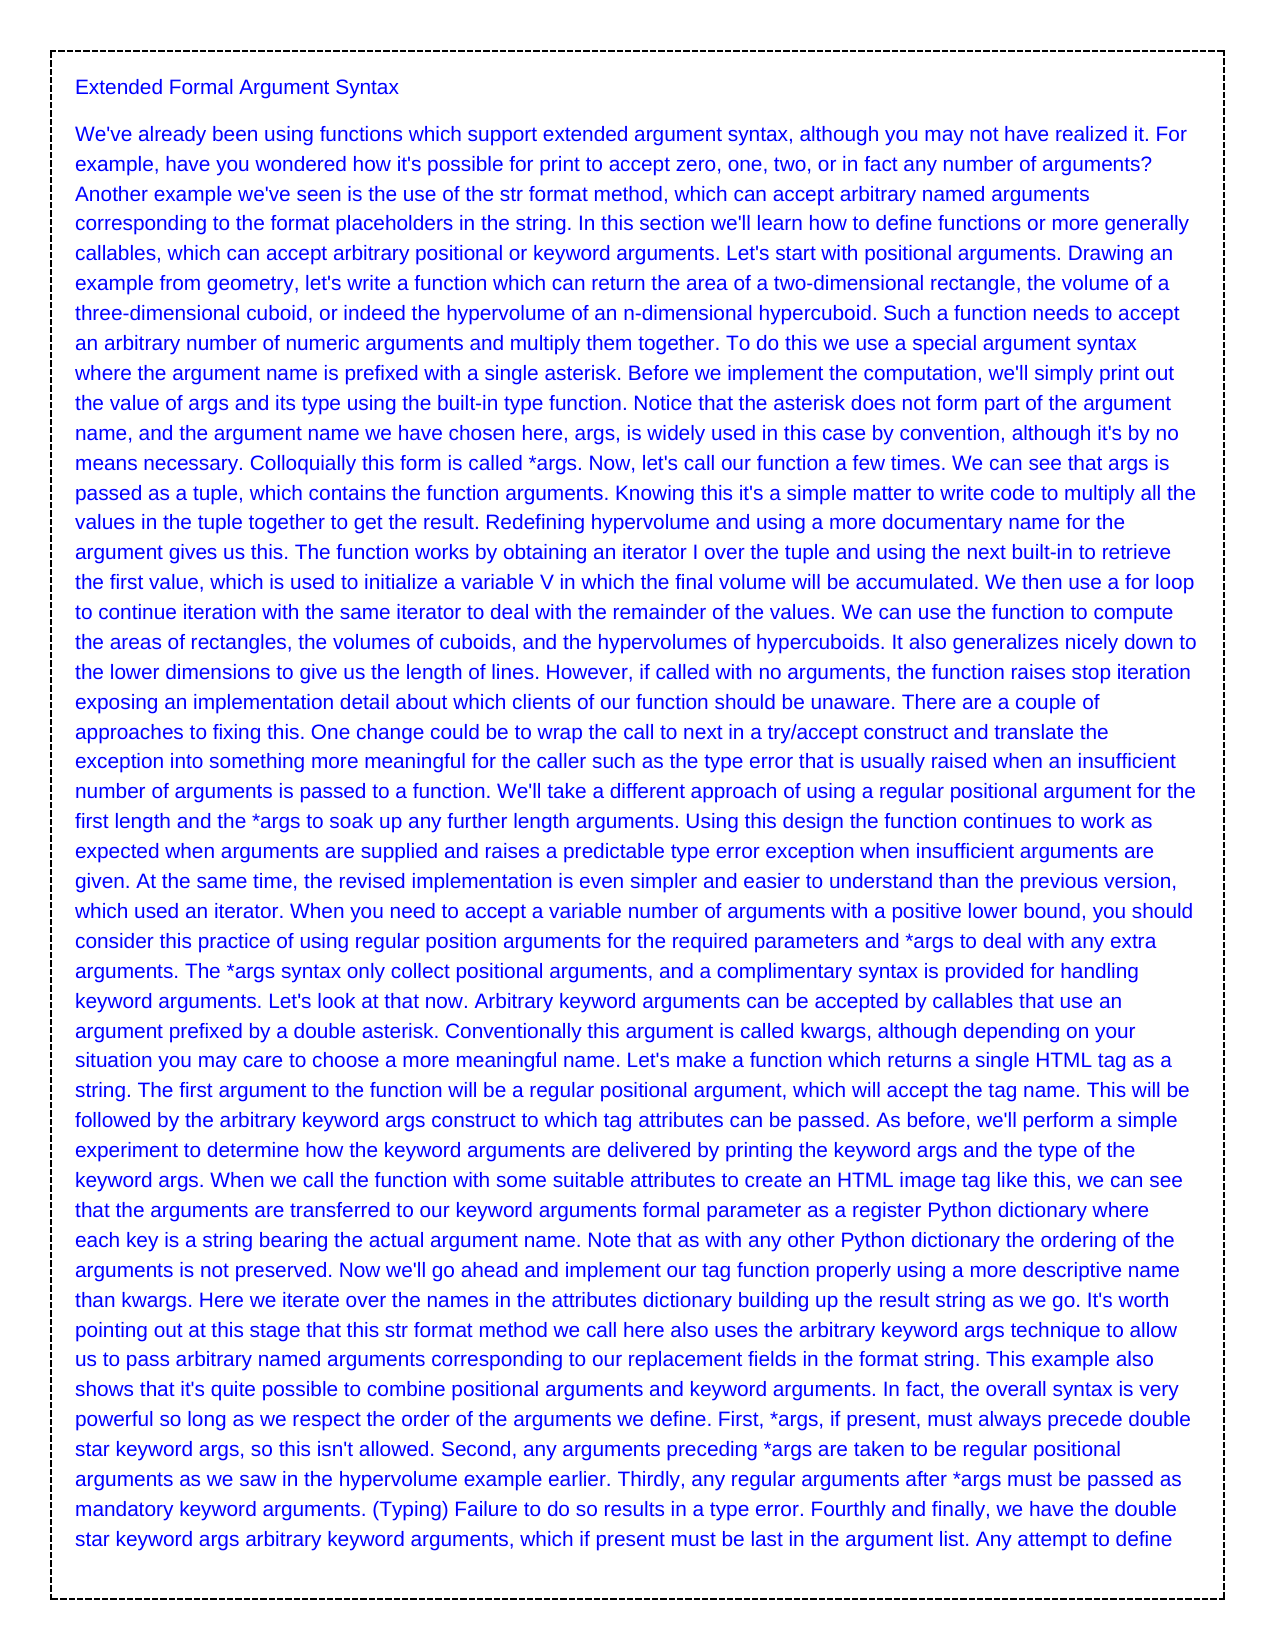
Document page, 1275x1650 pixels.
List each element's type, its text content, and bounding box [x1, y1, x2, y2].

text Extended Formal Argument Syntax [75, 75, 1200, 99]
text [75, 122, 1200, 1551]
